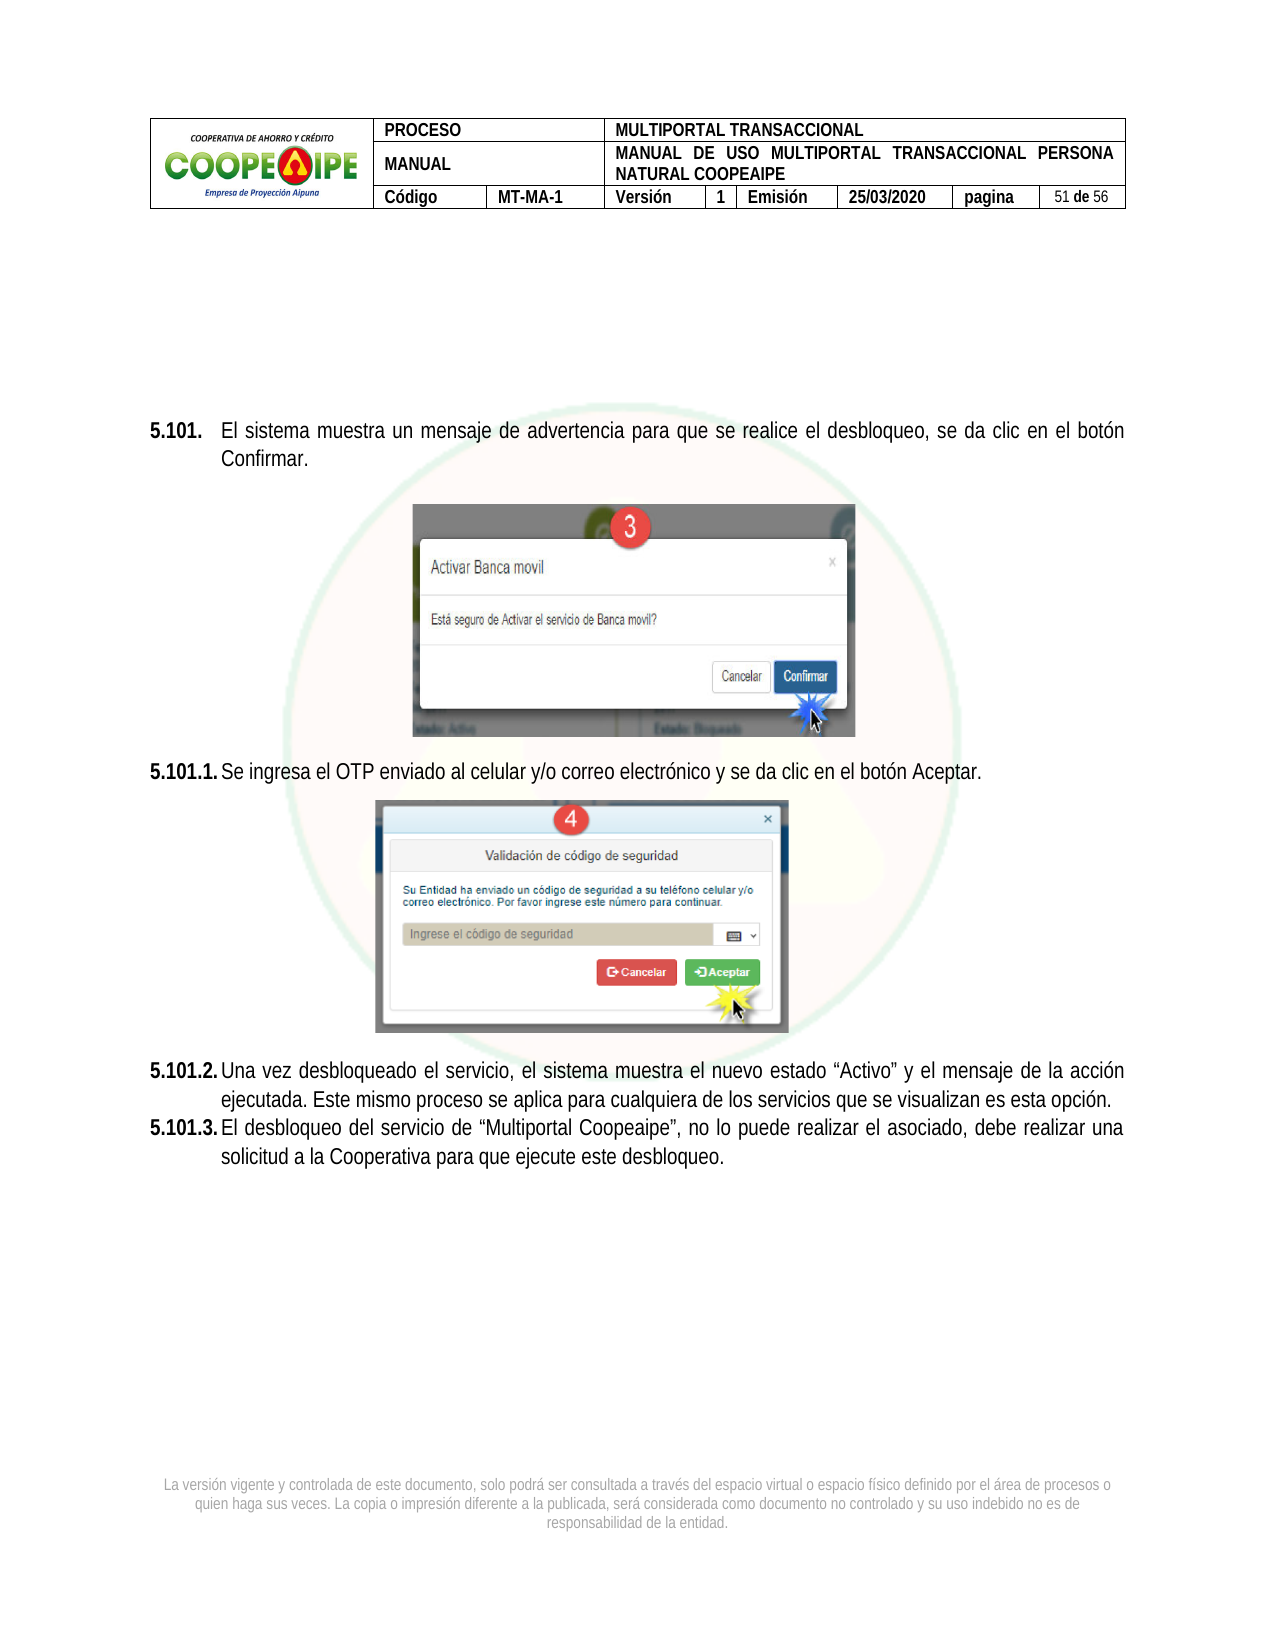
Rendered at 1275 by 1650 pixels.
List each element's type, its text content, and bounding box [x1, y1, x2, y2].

picture [412, 504, 856, 737]
picture [161, 125, 361, 201]
list Una vez desbloqueado el servicio, el sistema muestra el nuevo estado “Activo” y el mensaje de la acción ejecutada. Este mismo proceso se aplica para cualquiera de los servicios que se visualizan es esta opción. [150, 1057, 1125, 1112]
picture [375, 800, 789, 1033]
list Se ingresa el OTP enviado al celular y/o correo electrónico y se da clic en el botón Aceptar. [150, 758, 1125, 784]
list El desbloqueo del servicio de “Multiportal Coopeaipe”, no lo puede realizar el asociado, debe realizar una solicitud a la Cooperativa para que ejecute este desbloqueo. [150, 1114, 1125, 1169]
list El sistema muestra un mensaje de advertencia para que se realice el desbloqueo, se da clic en el botón Confirmar. [150, 417, 1125, 472]
